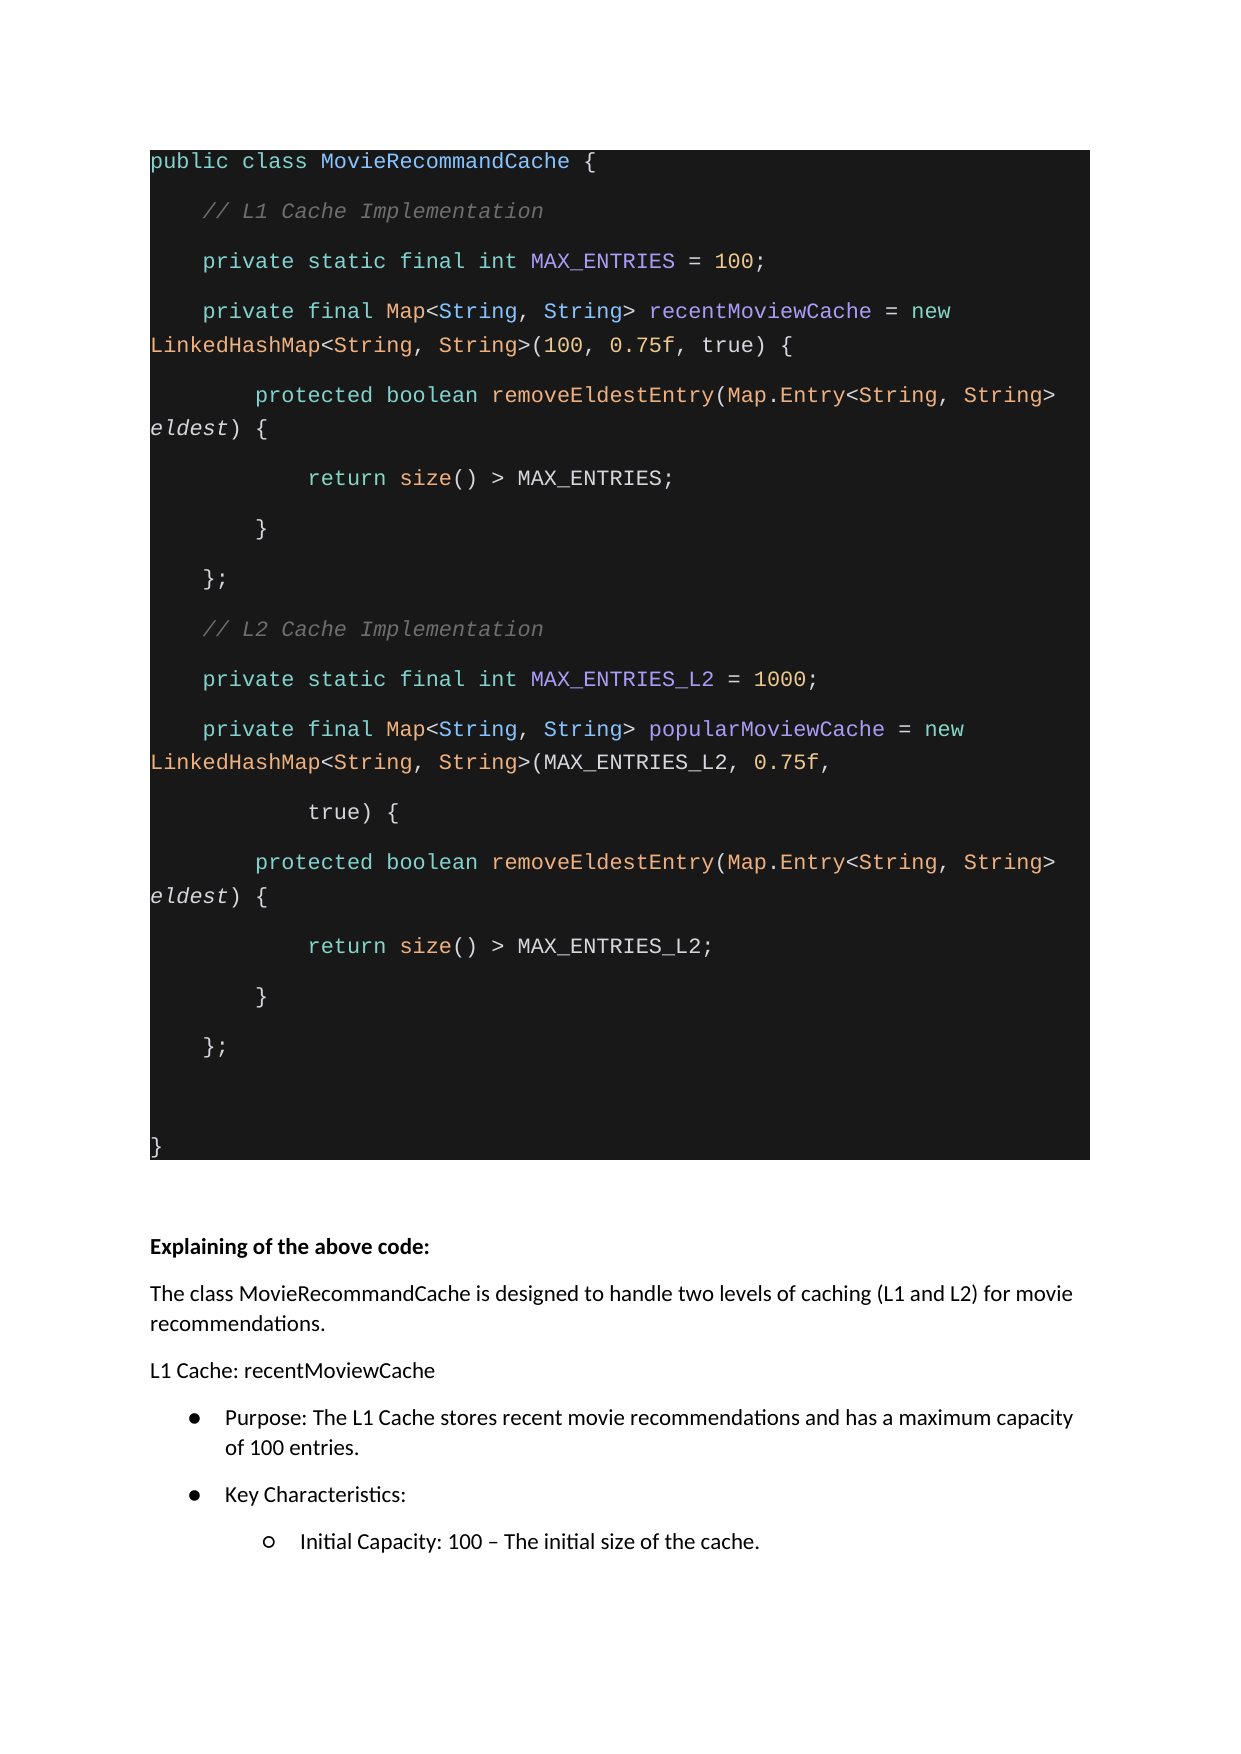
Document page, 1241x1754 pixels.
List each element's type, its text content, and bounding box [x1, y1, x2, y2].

text } [150, 1136, 1090, 1160]
text private final Map<String, String> recentMoviewCache = new LinkedHashMap<String, String>(100, 0.75f, true) { [150, 300, 1090, 358]
text private static final int MAX_ENTRIES_L2 = 1000; [150, 668, 1090, 693]
list Key Characteristics: [187, 1480, 1090, 1508]
text L1 Cache: recentMoviewCache [150, 1356, 1090, 1384]
text return size() > MAX_ENTRIES; [150, 467, 1090, 492]
text }; [150, 1035, 1090, 1060]
text } [150, 985, 1090, 1010]
text } [150, 517, 1090, 542]
text protected boolean removeEldestEntry(Map.Entry<String, String> eldest) { [150, 852, 1090, 910]
text // L2 Cache Implementation [150, 618, 1090, 642]
text The class MovieRecommandCache is designed to handle two levels of caching (L1 and L2) for movie recommendations. [150, 1279, 1090, 1338]
text // L1 Cache Implementation [150, 200, 1090, 225]
text protected boolean removeEldestEntry(Map.Entry<String, String> eldest) { [150, 384, 1090, 442]
list Purpose: The L1 Cache stores recent movie recommendations and has a maximum capacity of 100 entries. [187, 1403, 1090, 1462]
text private static final int MAX_ENTRIES = 100; [150, 250, 1090, 275]
text public class MovieRecommandCache { [150, 150, 1090, 175]
list Initial Capacity: 100 – The initial size of the cache. [262, 1527, 1090, 1555]
text private final Map<String, String> popularMoviewCache = new LinkedHashMap<String, String>(MAX_ENTRIES_L2, 0.75f, [150, 718, 1090, 776]
text return size() > MAX_ENTRIES_L2; [150, 935, 1090, 960]
text true) { [150, 801, 1090, 826]
text Explaining of the above code: [150, 1232, 1090, 1261]
text }; [150, 568, 1090, 592]
